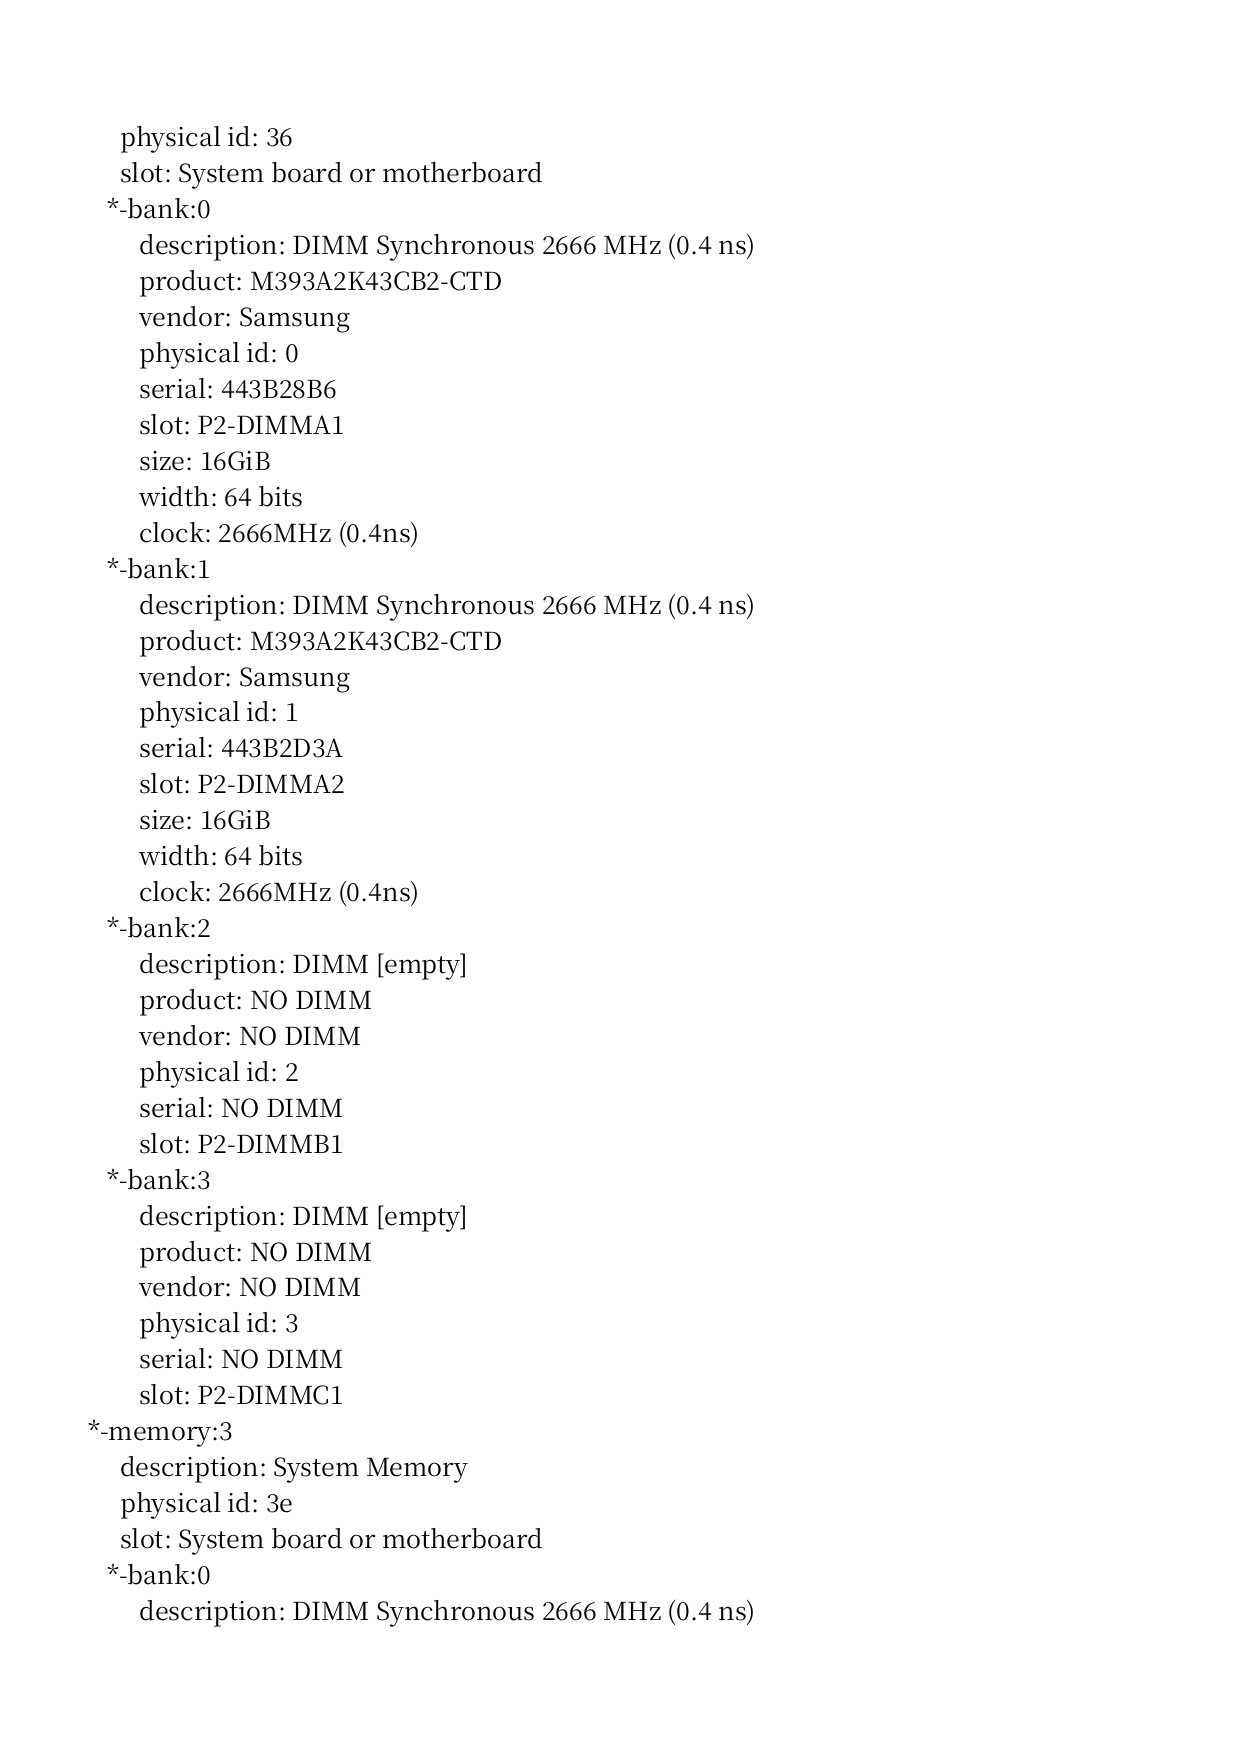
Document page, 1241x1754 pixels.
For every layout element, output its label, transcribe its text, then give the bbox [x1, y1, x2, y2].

text vendor: Samsung [56, 298, 1208, 334]
text slot: System board or motherboard [56, 154, 1208, 190]
text serial: 443B2D3A [56, 729, 1208, 765]
text slot: P2-DIMMC1 [56, 1376, 1208, 1412]
text physical id: 2 [56, 1052, 1208, 1088]
text serial: NO DIMM [56, 1088, 1208, 1124]
text size: 16GiB [56, 442, 1208, 477]
text clock: 2666MHz (0.4ns) [56, 513, 1208, 549]
text slot: P2-DIMMA2 [56, 765, 1208, 801]
text description: DIMM [empty] [56, 945, 1208, 981]
text physical id: 36 [56, 118, 1208, 154]
text serial: NO DIMM [56, 1340, 1208, 1376]
text product: NO DIMM [56, 981, 1208, 1017]
text description: DIMM [empty] [56, 1196, 1208, 1232]
text slot: P2-DIMMA1 [56, 406, 1208, 442]
text product: M393A2K43CB2-CTD [56, 262, 1208, 298]
text clock: 2666MHz (0.4ns) [56, 873, 1208, 909]
text serial: 443B28B6 [56, 370, 1208, 406]
text *-bank:0 [56, 1556, 1208, 1592]
text *-bank:3 [56, 1160, 1208, 1196]
text *-bank:2 [56, 909, 1208, 945]
text description: DIMM Synchronous 2666 MHz (0.4 ns) [56, 226, 1208, 262]
text physical id: 1 [56, 693, 1208, 729]
text product: M393A2K43CB2-CTD [56, 621, 1208, 657]
text slot: System board or motherboard [56, 1520, 1208, 1556]
text *-bank:1 [56, 549, 1208, 585]
text physical id: 0 [56, 334, 1208, 370]
text physical id: 3 [56, 1304, 1208, 1340]
text vendor: Samsung [56, 657, 1208, 693]
text product: NO DIMM [56, 1232, 1208, 1268]
text description: DIMM Synchronous 2666 MHz (0.4 ns) [56, 585, 1208, 621]
text vendor: NO DIMM [56, 1268, 1208, 1304]
text *-memory:3 [56, 1412, 1208, 1448]
text vendor: NO DIMM [56, 1017, 1208, 1052]
text width: 64 bits [56, 477, 1208, 513]
text size: 16GiB [56, 801, 1208, 837]
text slot: P2-DIMMB1 [56, 1124, 1208, 1160]
text physical id: 3e [56, 1484, 1208, 1520]
text *-bank:0 [56, 190, 1208, 226]
text description: System Memory [56, 1448, 1208, 1484]
text width: 64 bits [56, 837, 1208, 873]
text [56, 1592, 1208, 1627]
